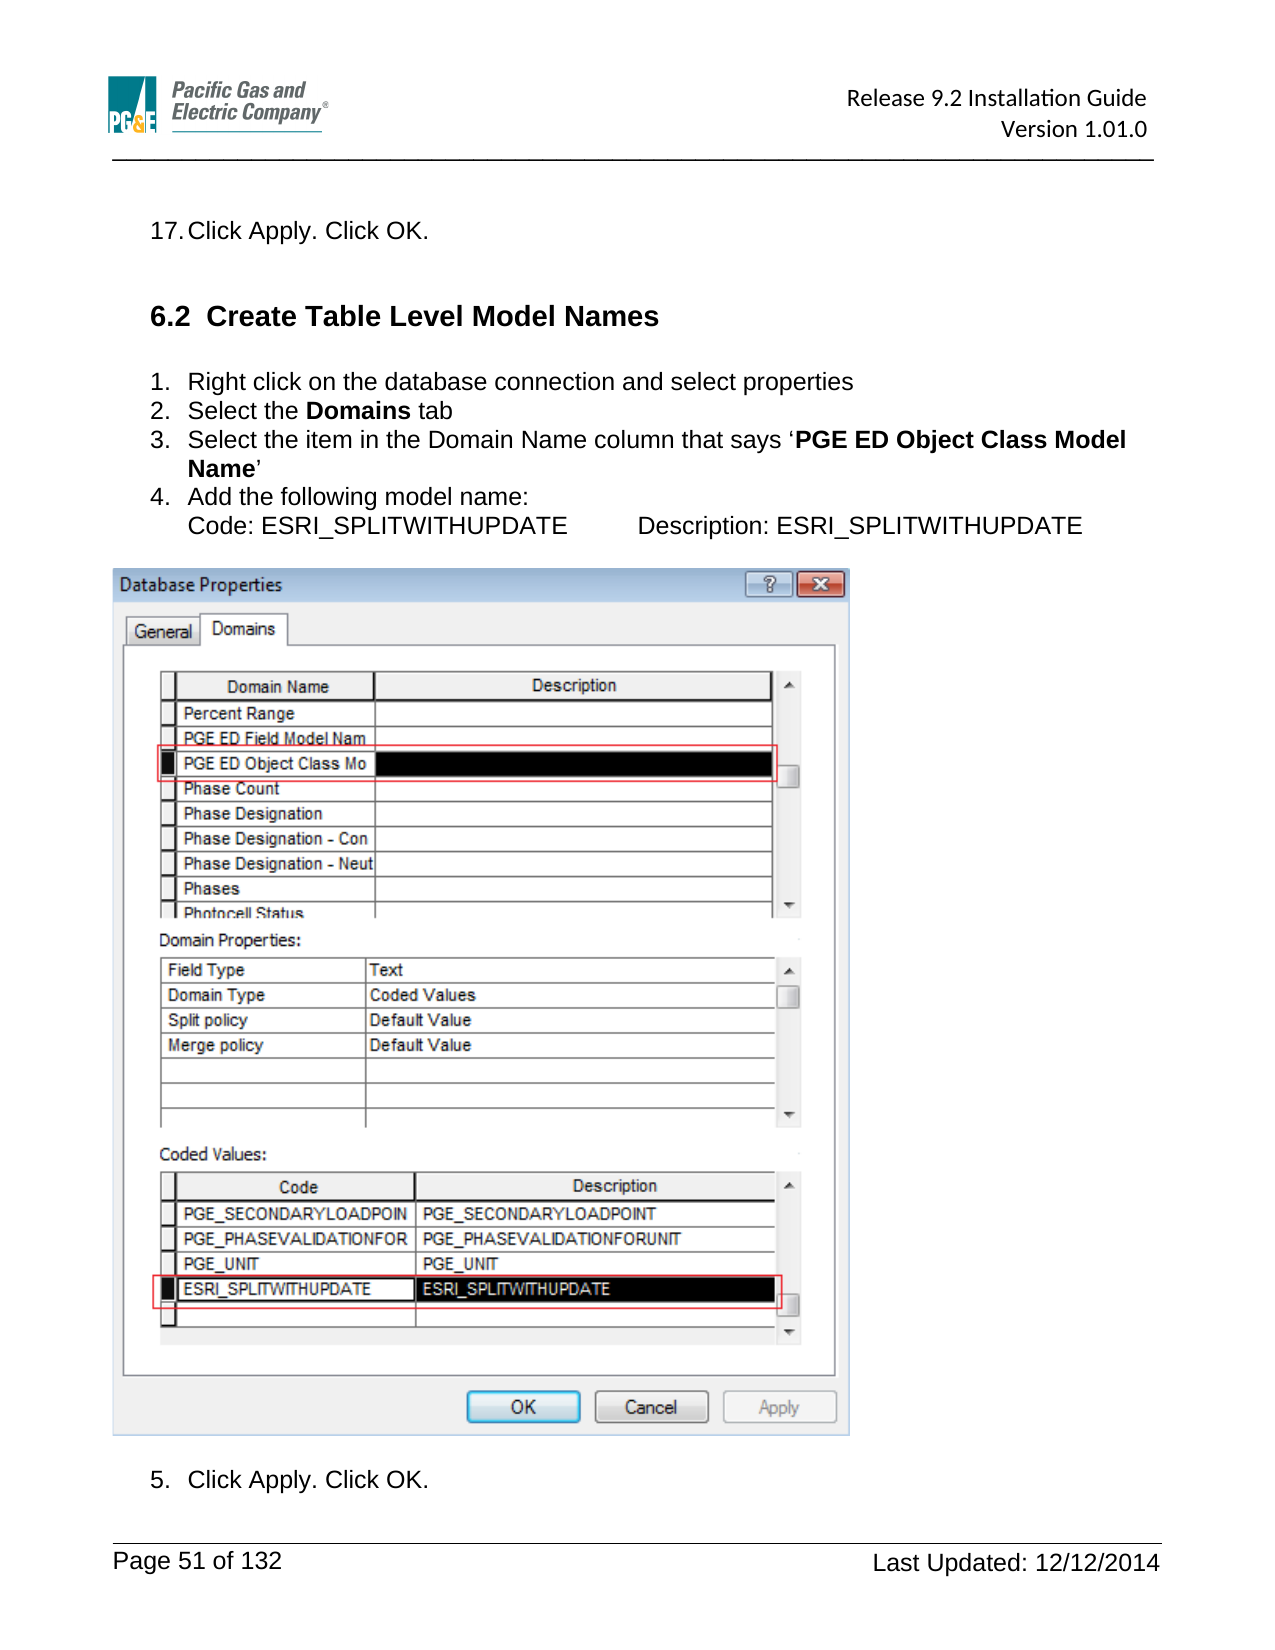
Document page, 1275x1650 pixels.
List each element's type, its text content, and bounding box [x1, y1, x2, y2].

text Code: ESRI_SPLITWITHUPDATE Description: ESRI_SPLITWITHUPDATE [112, 511, 1162, 540]
list Add the following model name: [150, 482, 1162, 511]
subtitle Create Table Level Model Names [150, 299, 1162, 332]
list Click Apply. Click OK. [150, 1465, 1162, 1493]
list Right click on the database connection and select properties [150, 367, 1162, 396]
list Click Apply. Click OK. [150, 216, 1162, 245]
picture [112, 568, 850, 1436]
list Select the item in the Domain Name column that says ‘PGE ED Object Class Model Name’ [150, 425, 1162, 482]
list Select the Domains tab [150, 396, 1162, 425]
